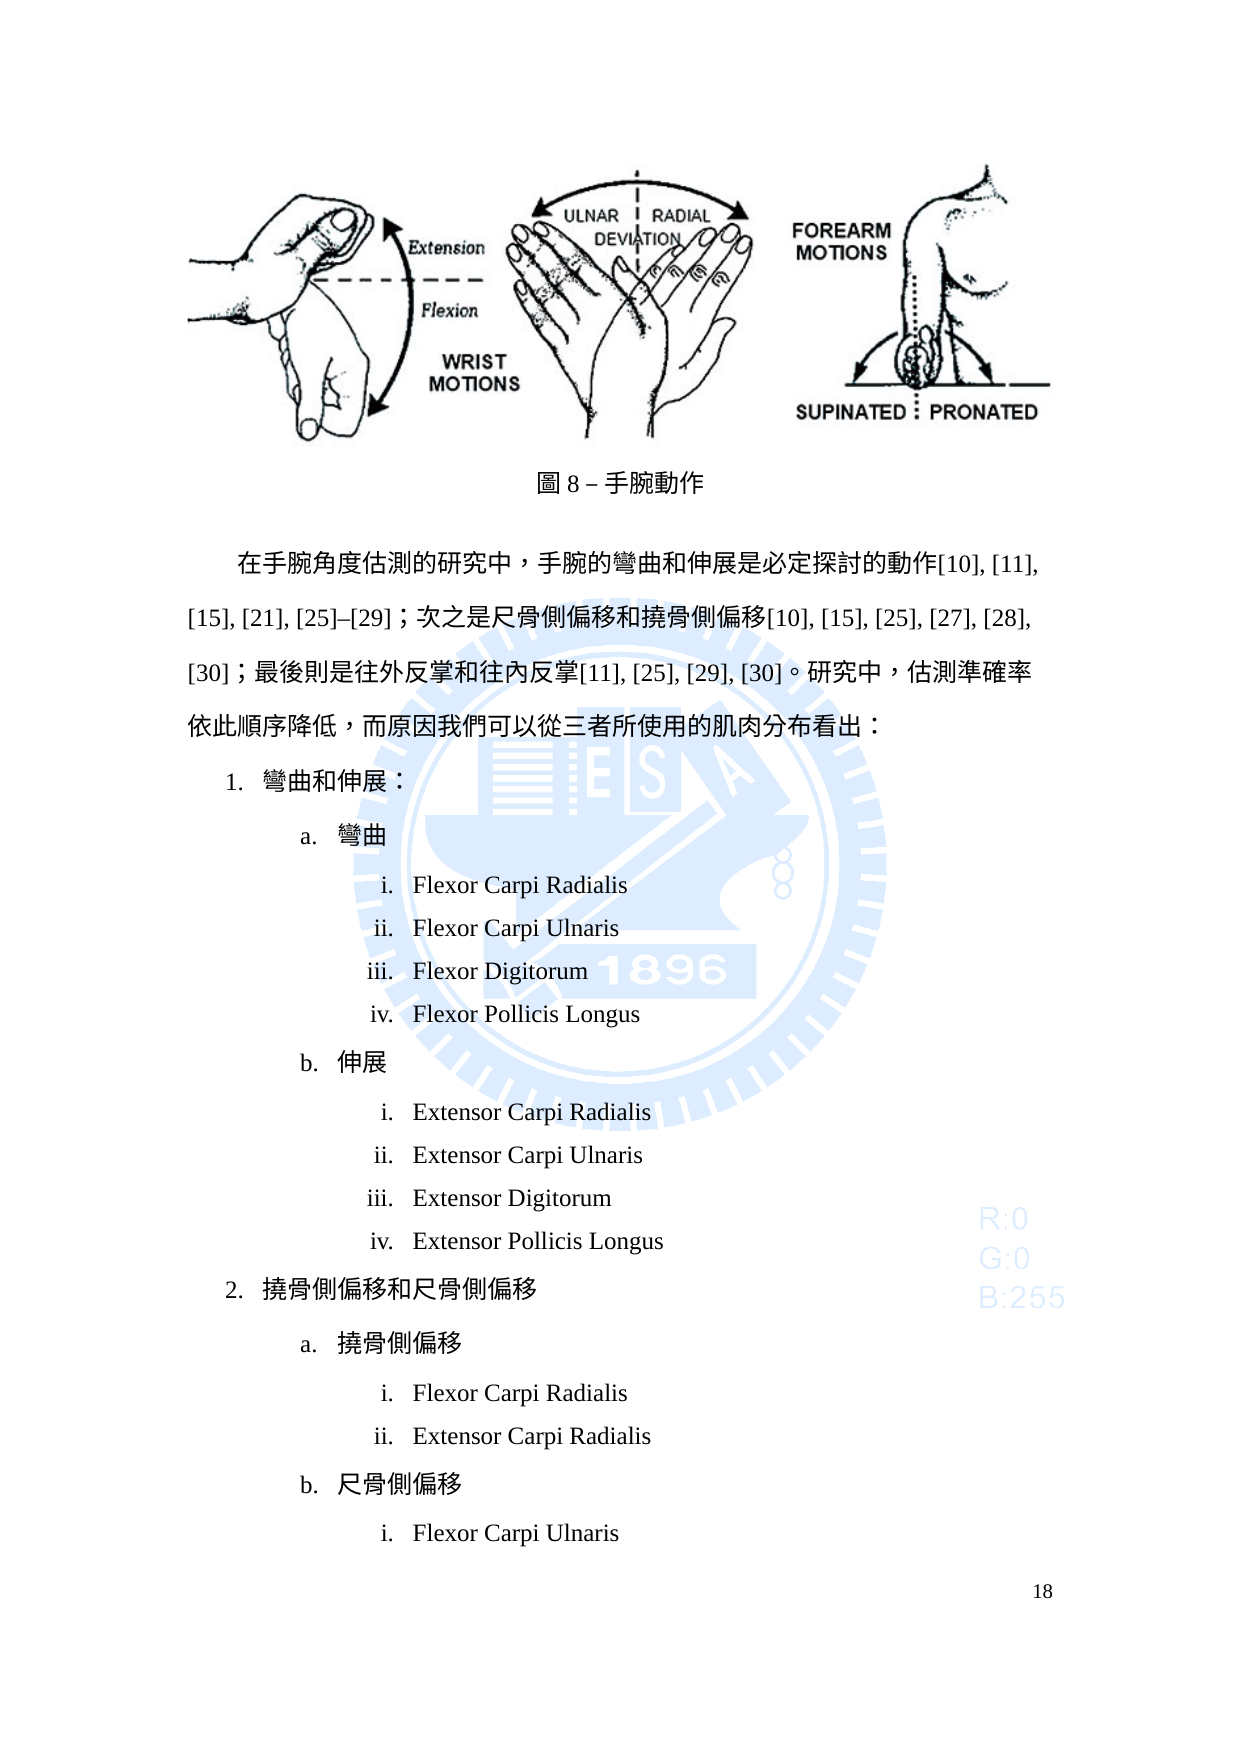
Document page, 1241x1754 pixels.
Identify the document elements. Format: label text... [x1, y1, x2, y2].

list Extensor Pollicis Longus [394, 1226, 1053, 1255]
list 彎曲 [300, 815, 1053, 852]
list Flexor Carpi Radialis [394, 870, 1053, 898]
text 圖 8 – 手腕動作 [187, 463, 1053, 499]
list Flexor Pollicis Longus [394, 999, 1053, 1028]
list Flexor Digitorum [394, 956, 1053, 985]
list 尺骨側偏移 [300, 1464, 1053, 1500]
text 在手腕角度估測的研究中，手腕的彎曲和伸展是必定探討的動作[10], [11], [15], [21], [25]–[29]；次之是尺骨側偏移和撓骨側偏移[10], [15], [25], [27], [28], [30]；最後則是往外反掌和往內反掌[11], [25], [29], [30]。研究中，估測準確率依此順序降低，而原因我們可以從三者所使用的肌肉分布看出： [187, 543, 1053, 743]
list Extensor Carpi Radialis [394, 1421, 1053, 1450]
picture [187, 159, 1053, 449]
list Extensor Carpi Radialis [394, 1097, 1053, 1125]
list Extensor Carpi Ulnaris [394, 1140, 1053, 1168]
list 撓骨側偏移和尺骨側偏移 [225, 1269, 1053, 1305]
list Flexor Carpi Ulnaris [394, 1518, 1053, 1547]
list Flexor Carpi Ulnaris [394, 913, 1053, 942]
list 撓骨側偏移 [300, 1323, 1053, 1360]
list Flexor Carpi Radialis [394, 1378, 1053, 1407]
list 彎曲和伸展： [225, 761, 1053, 797]
list 伸展 [300, 1042, 1053, 1078]
list Extensor Digitorum [394, 1183, 1053, 1212]
